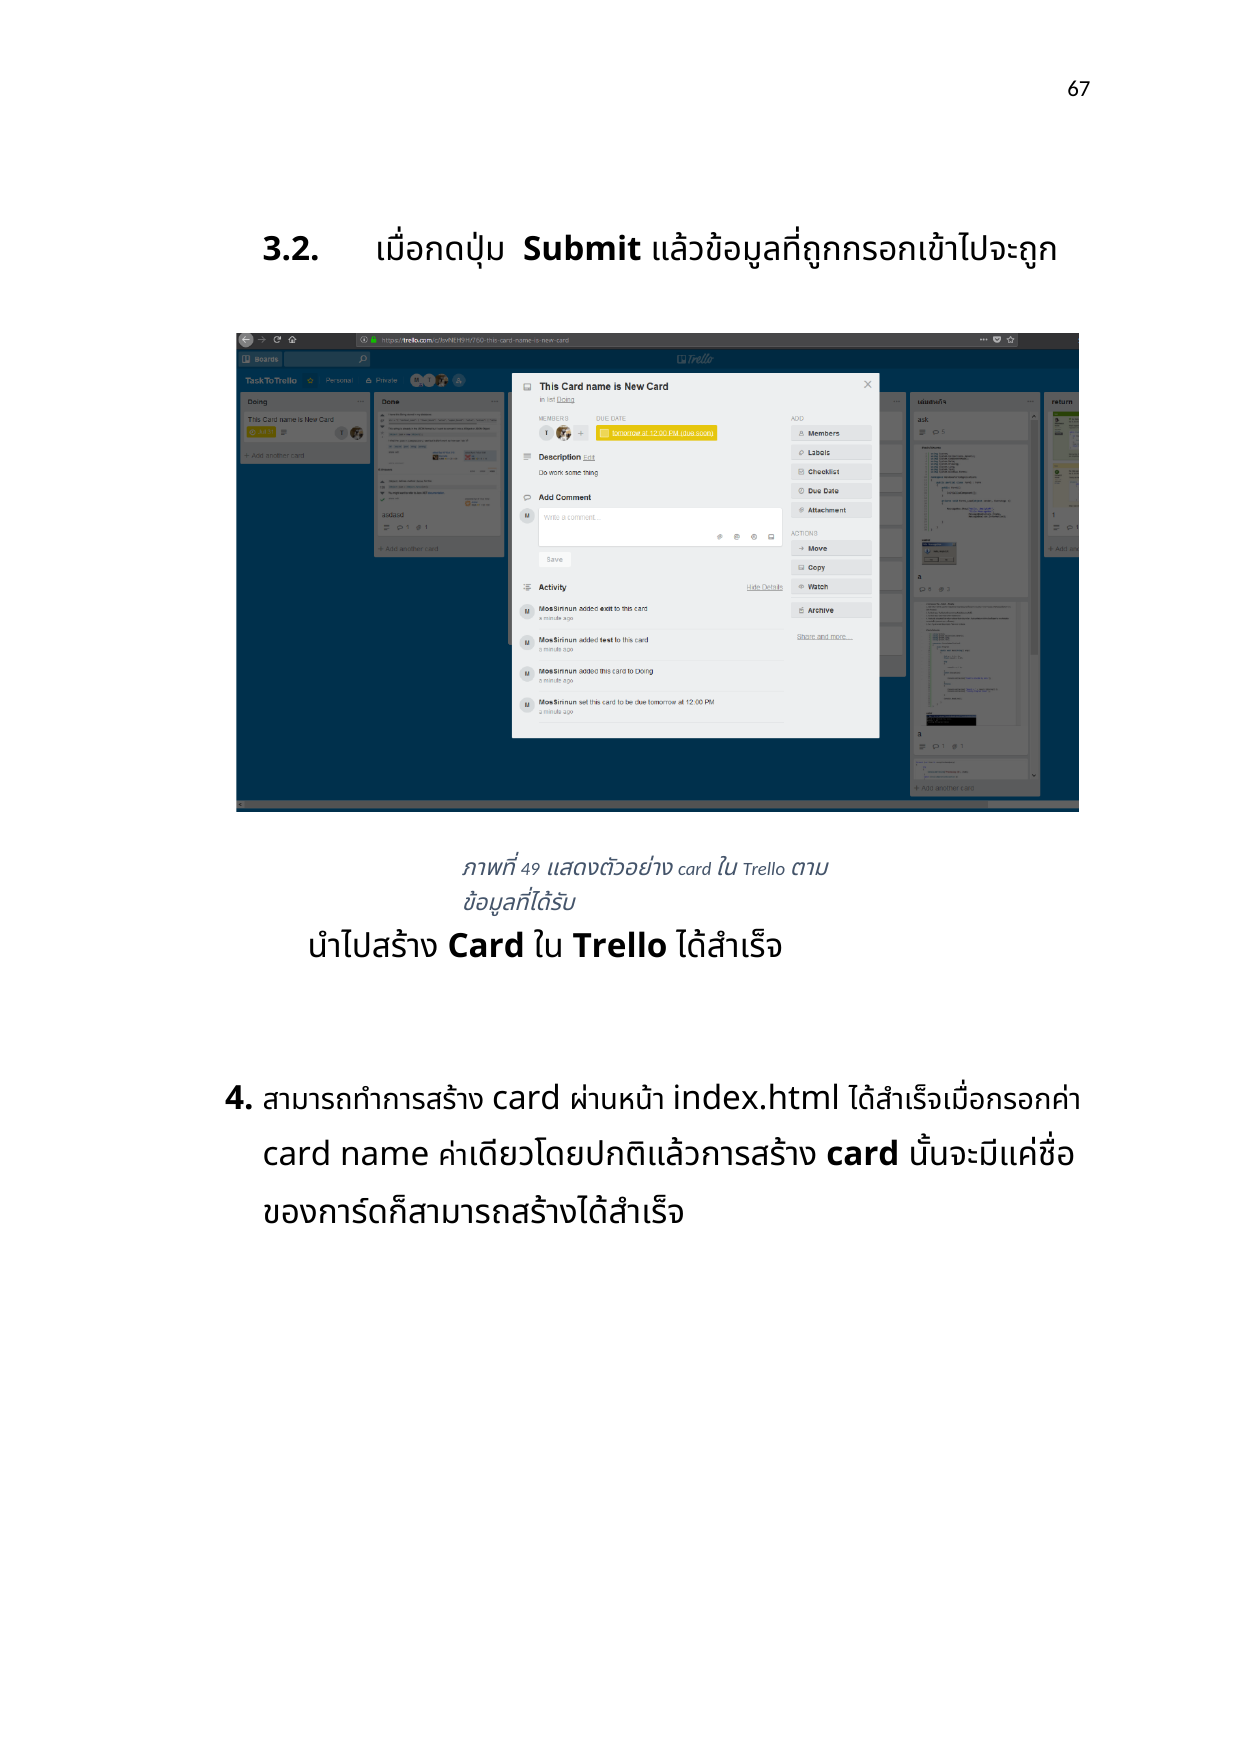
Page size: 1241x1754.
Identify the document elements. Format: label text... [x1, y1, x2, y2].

picture [236, 333, 1079, 812]
list สามารถทำการสร้าง card ผ่านหน้า index.html ได้สำเร็จเมื่อกรอกค่า card name ค่าเดียวโดยปกติแล้วการสร้าง card นั้นจะมีแค่ชื่อของการ์ดก็สามารถสร้างได้สำเร็จ [225, 1074, 1090, 1238]
